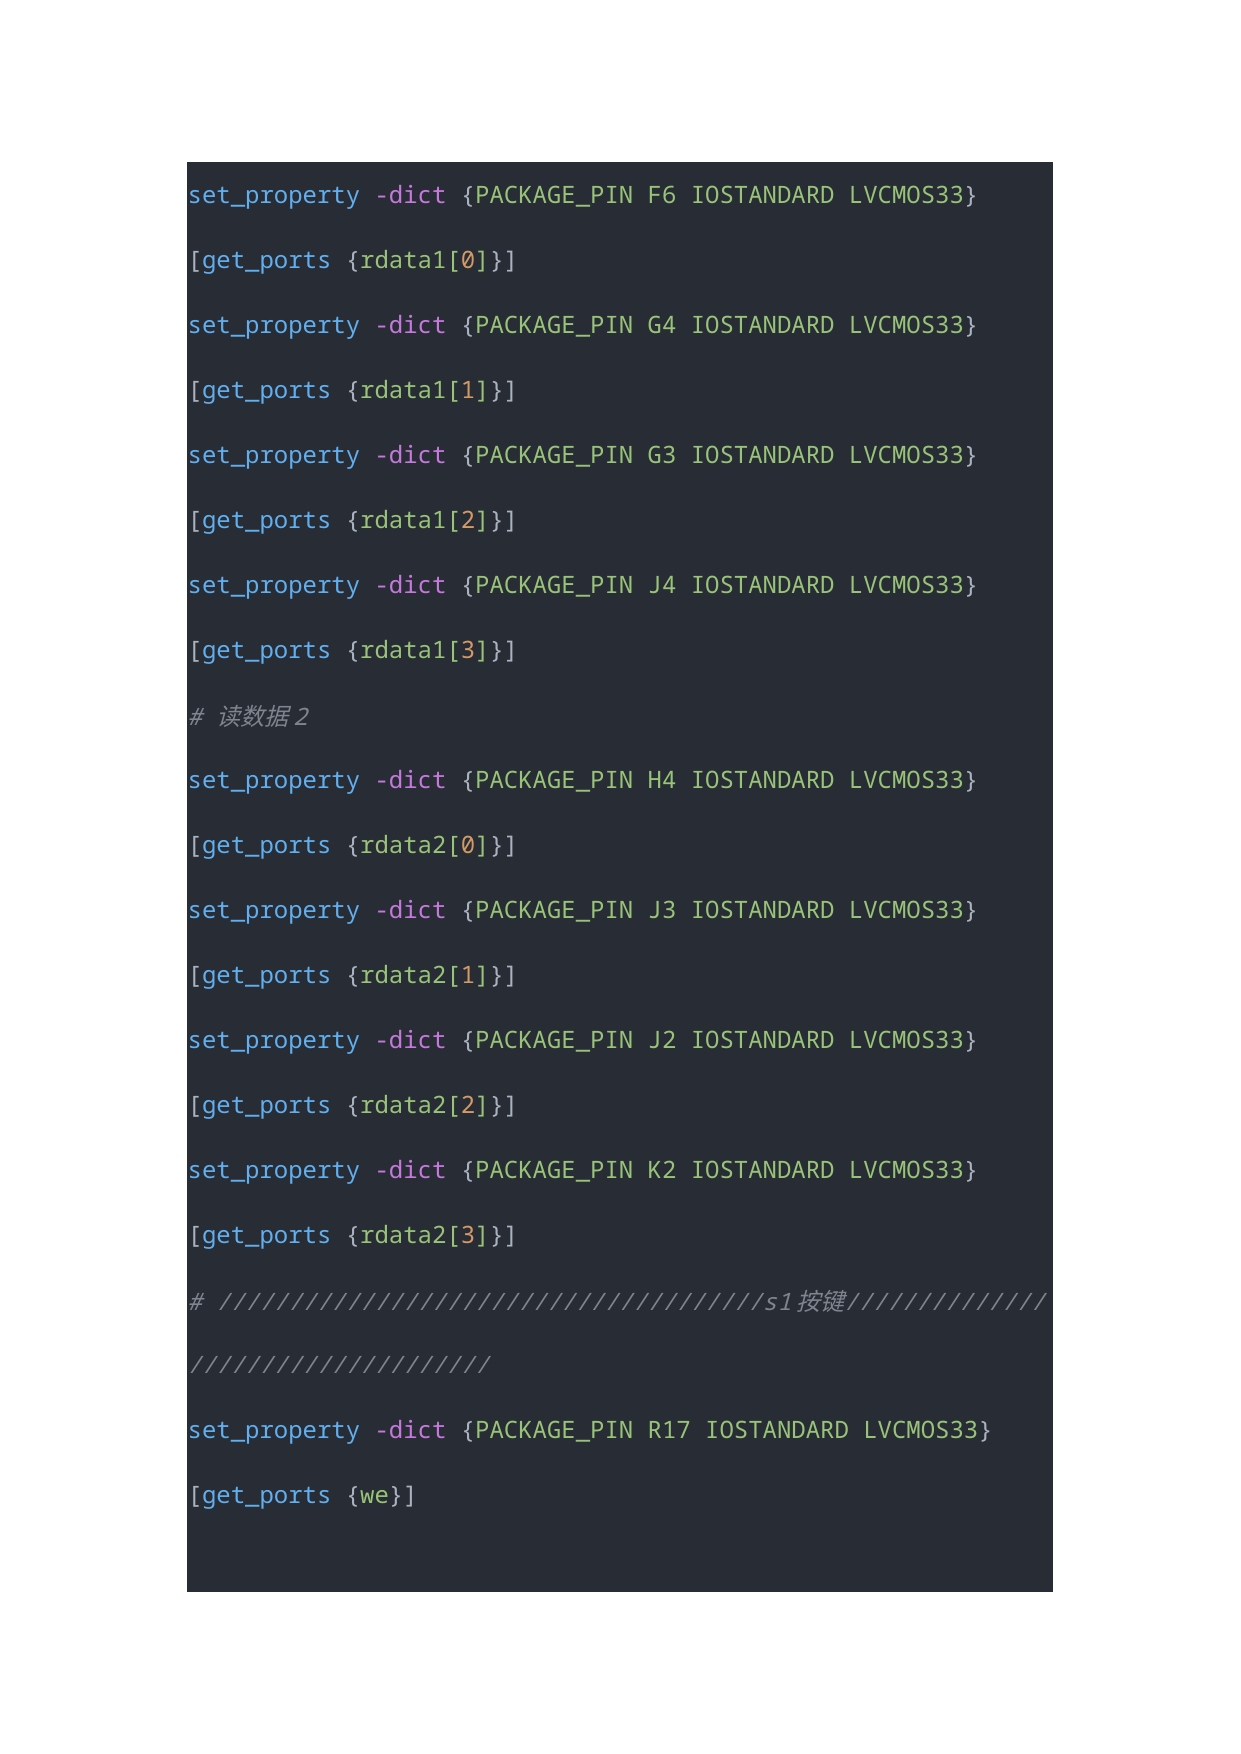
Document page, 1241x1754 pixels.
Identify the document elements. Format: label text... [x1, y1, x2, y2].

text set_property -dict {PACKAGE_PIN H4 IOSTANDARD LVCMOS33} [get_ports {rdata2[0]}] [187, 747, 1053, 877]
text set_property -dict {PACKAGE_PIN G3 IOSTANDARD LVCMOS33} [get_ports {rdata1[2]}] [187, 422, 1053, 552]
text # //////////////////////////////////////s1按键/////////////////////////////////// [187, 1267, 1053, 1397]
text # 读数据2 [187, 682, 1053, 747]
text set_property -dict {PACKAGE_PIN J3 IOSTANDARD LVCMOS33} [get_ports {rdata2[1]}] [187, 877, 1053, 1007]
text set_property -dict {PACKAGE_PIN G4 IOSTANDARD LVCMOS33} [get_ports {rdata1[1]}] [187, 292, 1053, 422]
text set_property -dict {PACKAGE_PIN J4 IOSTANDARD LVCMOS33} [get_ports {rdata1[3]}] [187, 552, 1053, 682]
text set_property -dict {PACKAGE_PIN F6 IOSTANDARD LVCMOS33} [get_ports {rdata1[0]}] [187, 162, 1053, 292]
text set_property -dict {PACKAGE_PIN K2 IOSTANDARD LVCMOS33} [get_ports {rdata2[3]}] [187, 1137, 1053, 1267]
text set_property -dict {PACKAGE_PIN R17 IOSTANDARD LVCMOS33} [get_ports {we}] [187, 1397, 1053, 1527]
text set_property -dict {PACKAGE_PIN J2 IOSTANDARD LVCMOS33} [get_ports {rdata2[2]}] [187, 1007, 1053, 1137]
